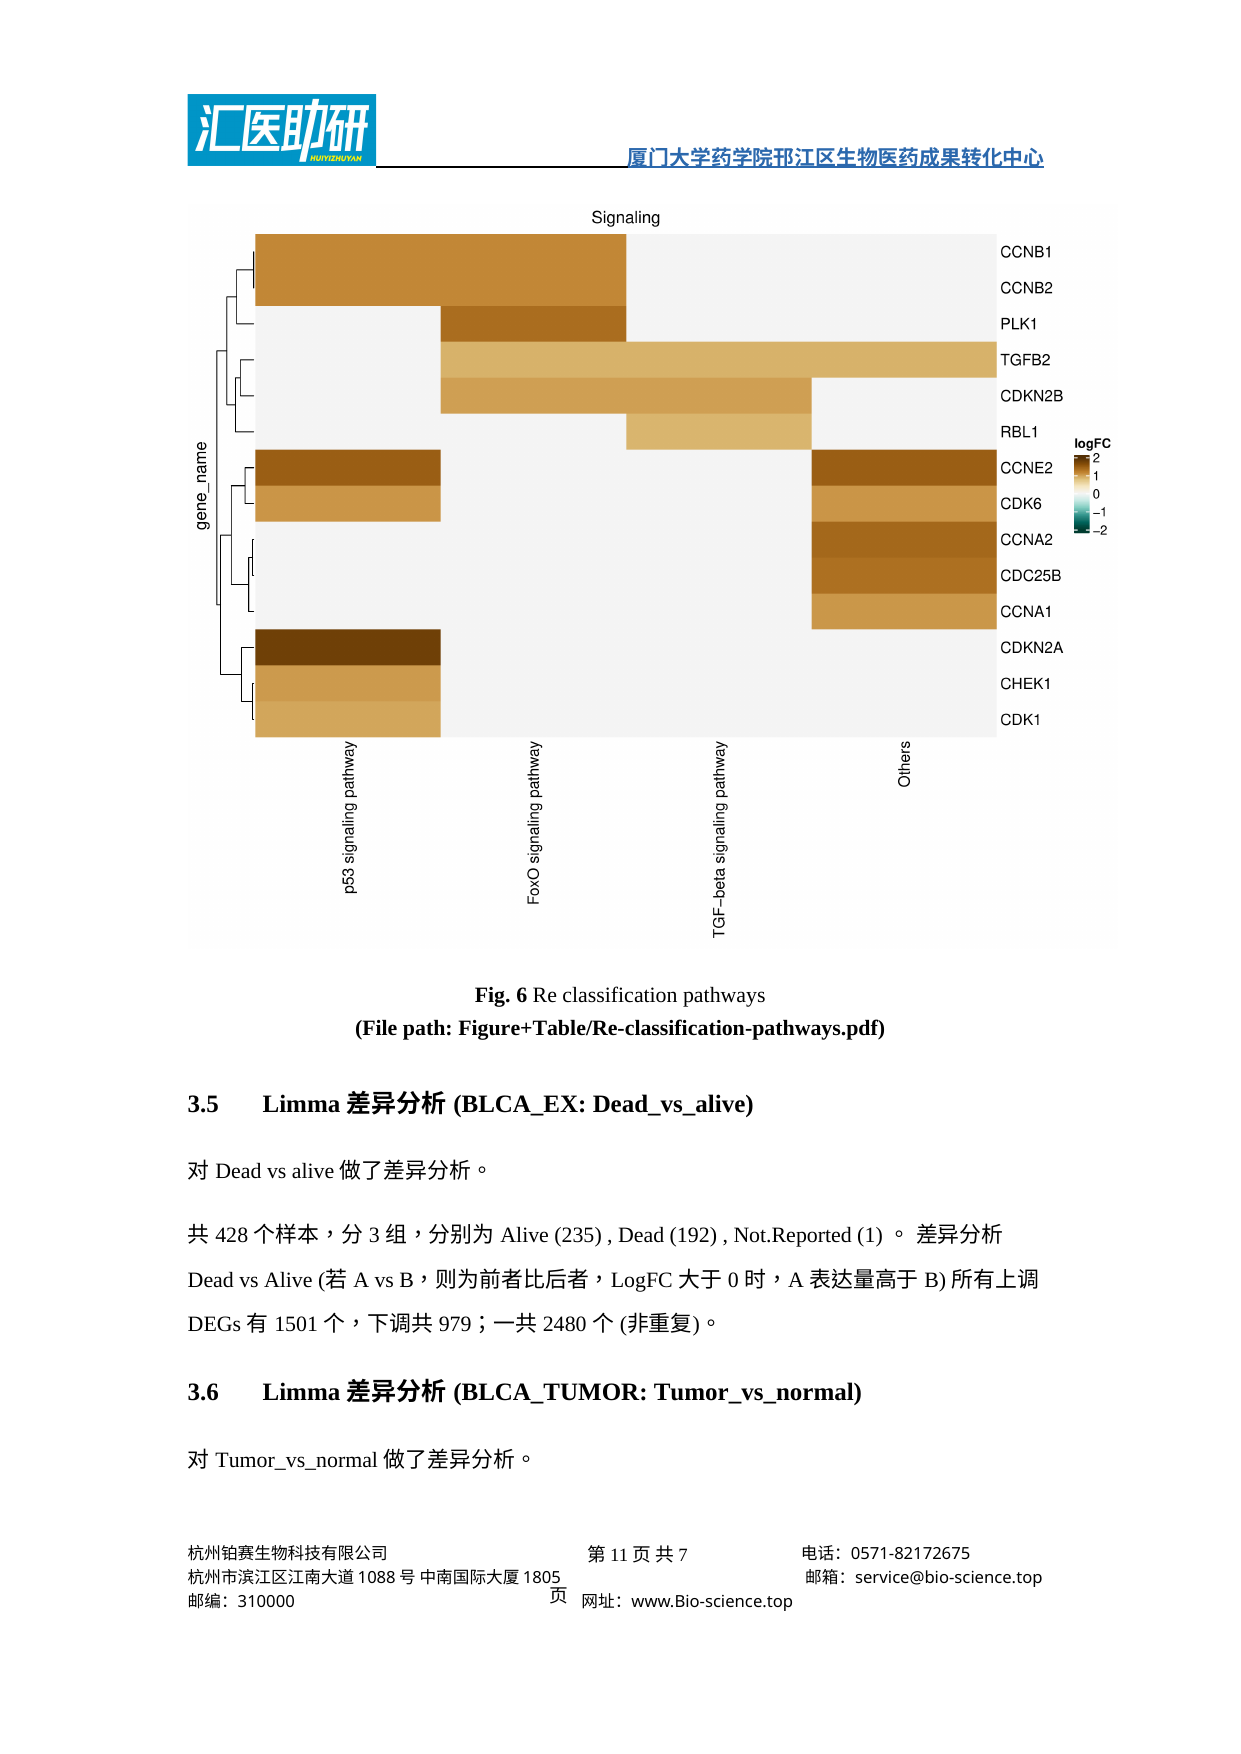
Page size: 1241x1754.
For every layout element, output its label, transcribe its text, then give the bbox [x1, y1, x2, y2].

picture [204, 106, 210, 114]
text 共 428 个样本，分 3 组，分别为 Alive (235) , Dead (192) , Not.Reported (1) 。 差异分析 Dead vs Alive (若 A vs B，则为前者比后者，LogFC 大于 0 时，A 表达量高于 B) 所有上调 DEGs 有 1501 个，下调共 979；一共 2480 个 (非重复)。 [187, 1219, 1053, 1338]
picture [187, 204, 1118, 949]
picture [243, 106, 284, 150]
picture [327, 106, 368, 150]
text 对 Dead vs alive 做了差异分析。 [187, 1156, 1053, 1185]
subtitle 3.5 Limma 差异分析 (BLCA_EX: Dead_vs_alive) [187, 1086, 1053, 1120]
subtitle 3.6 Limma 差异分析 (BLCA_TUMOR: Tumor_vs_normal) [187, 1374, 1053, 1408]
text Fig. 6 Re classification pathways [187, 982, 1053, 1007]
picture [201, 118, 208, 127]
text 对 Tumor_vs_normal 做了差异分析。 [187, 1444, 1053, 1473]
text (File path: Figure+Table/Re-classification-pathways.pdf) [187, 1014, 1053, 1040]
picture [210, 106, 243, 150]
picture [282, 99, 327, 161]
picture [196, 131, 208, 150]
